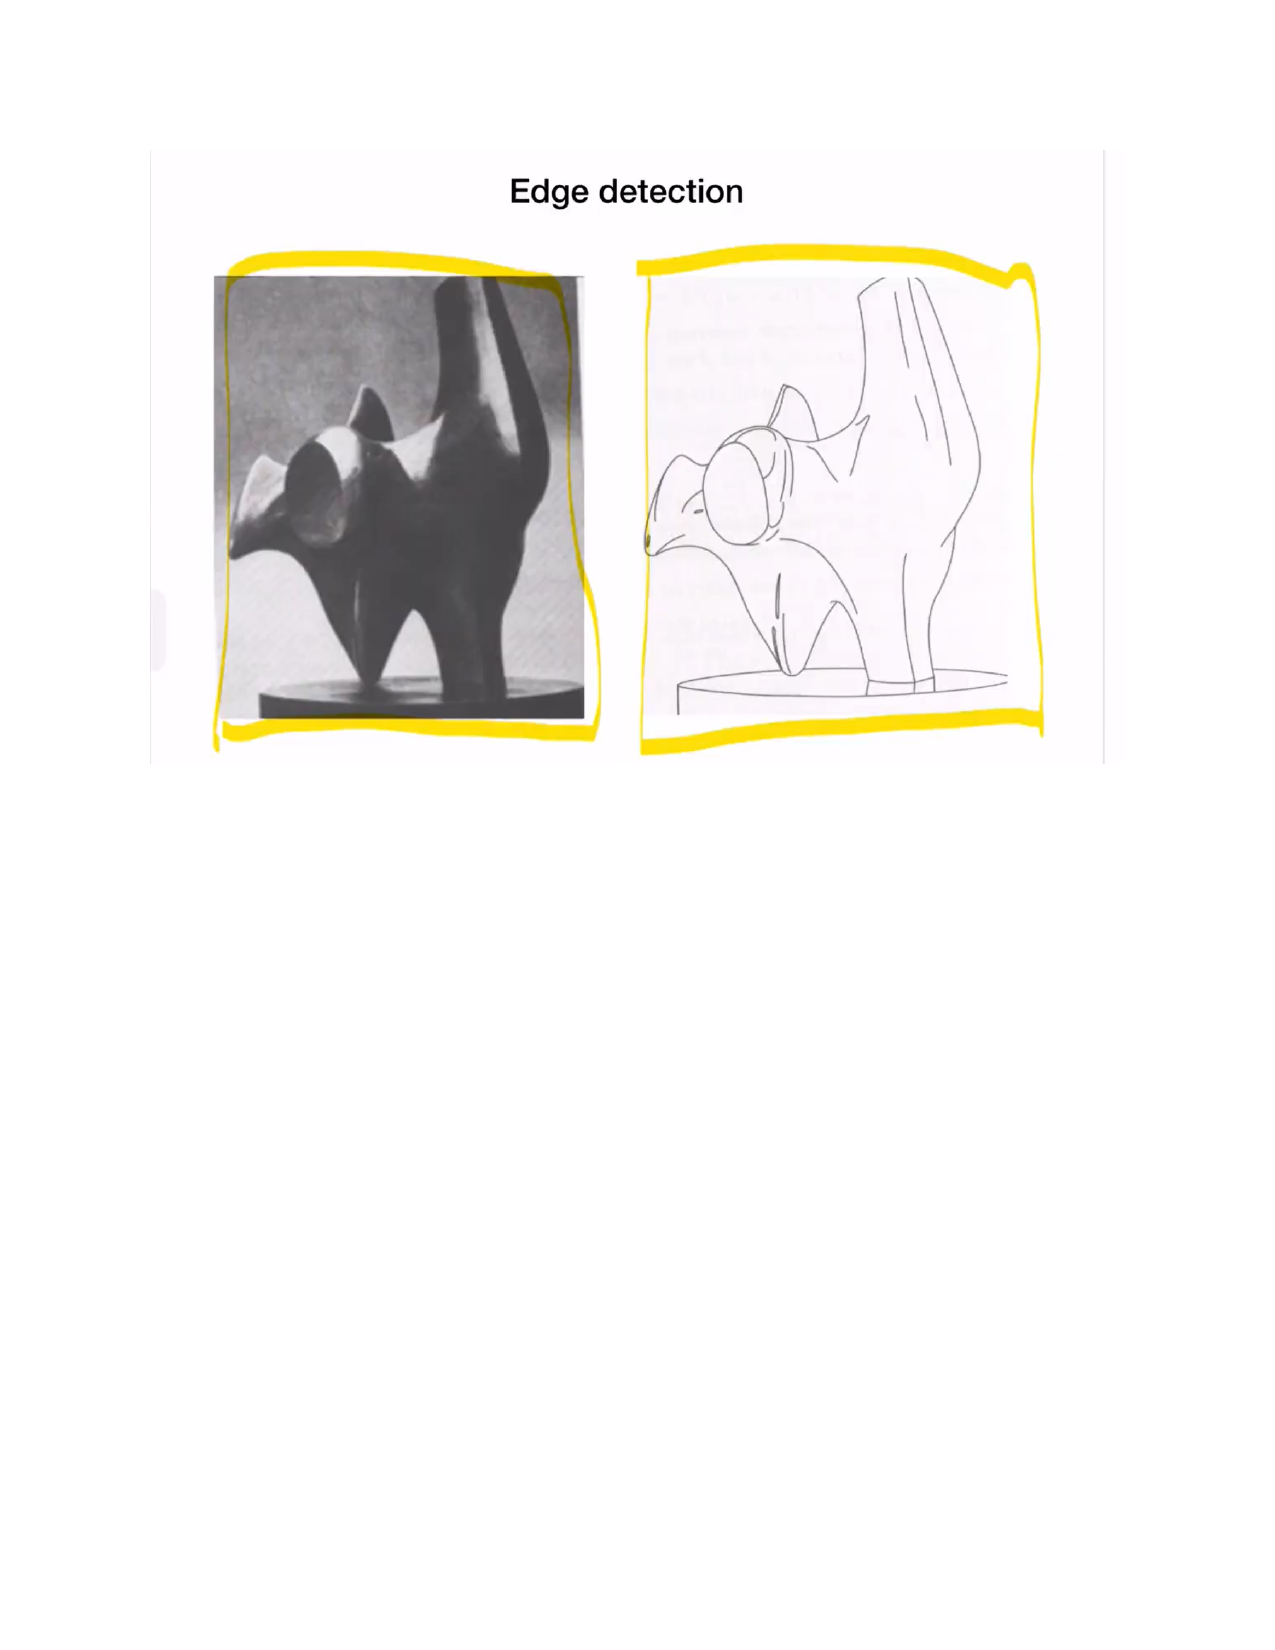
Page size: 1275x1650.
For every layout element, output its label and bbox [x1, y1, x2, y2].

picture [150, 150, 1125, 764]
